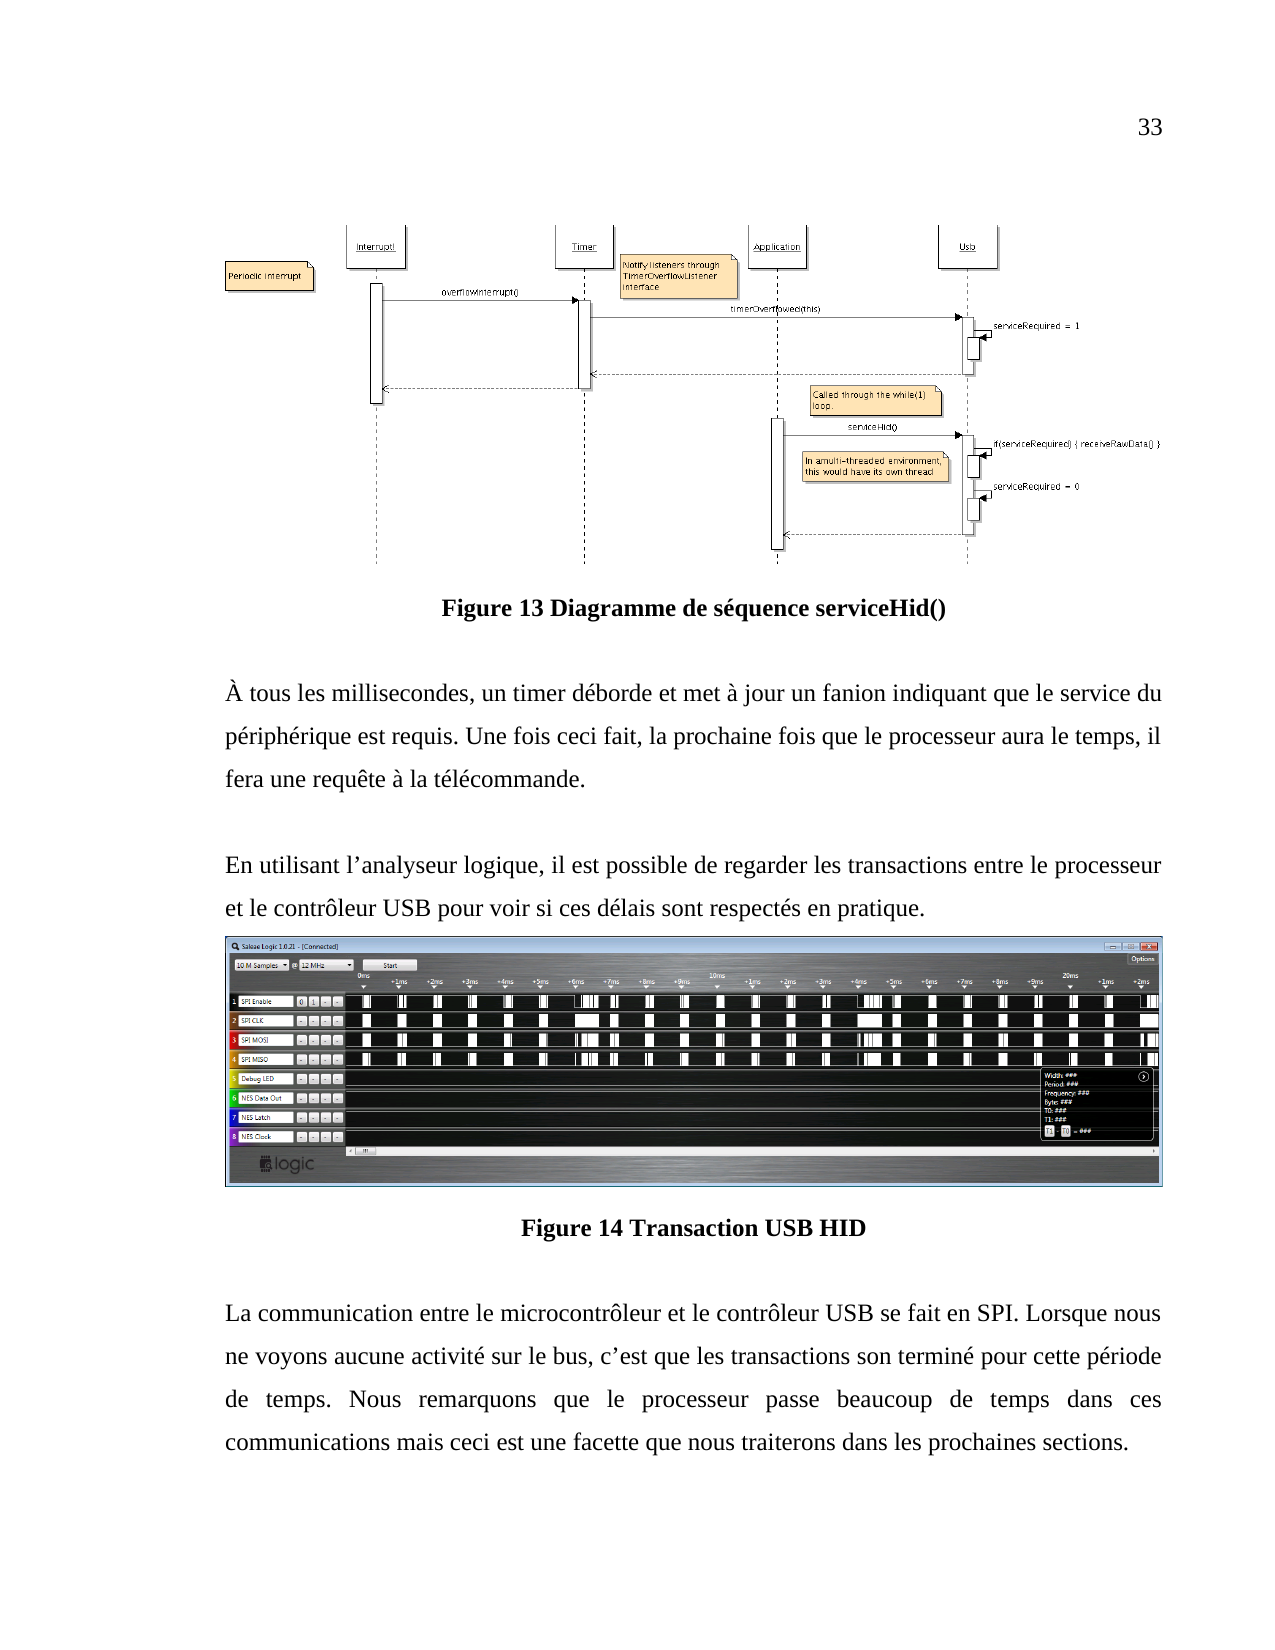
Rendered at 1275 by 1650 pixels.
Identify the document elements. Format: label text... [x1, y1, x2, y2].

picture [225, 225, 1163, 567]
picture [225, 936, 1163, 1187]
text À tous les millisecondes, un timer déborde et met à jour un fanion indiquant que le service du périphérique est requis. Une fois ceci fait, la prochaine fois que le processeur aura le temps, il fera une requête à la télécommande. [225, 678, 1162, 793]
text En utilisant l’analyseur logique, il est possible de regarder les transactions entre le processeur et le contrôleur USB pour voir si ces délais sont respectés en pratique. [225, 850, 1162, 922]
text La communication entre le microcontrôleur et le contrôleur USB se fait en SPI. Lorsque nous ne voyons aucune activité sur le bus, c’est que les transactions son terminé pour cette période de temps. Nous remarquons que le processeur passe beaucoup de temps dans ces communications mais ceci est une facette que nous traiterons dans les prochaines sections. [225, 1298, 1162, 1456]
